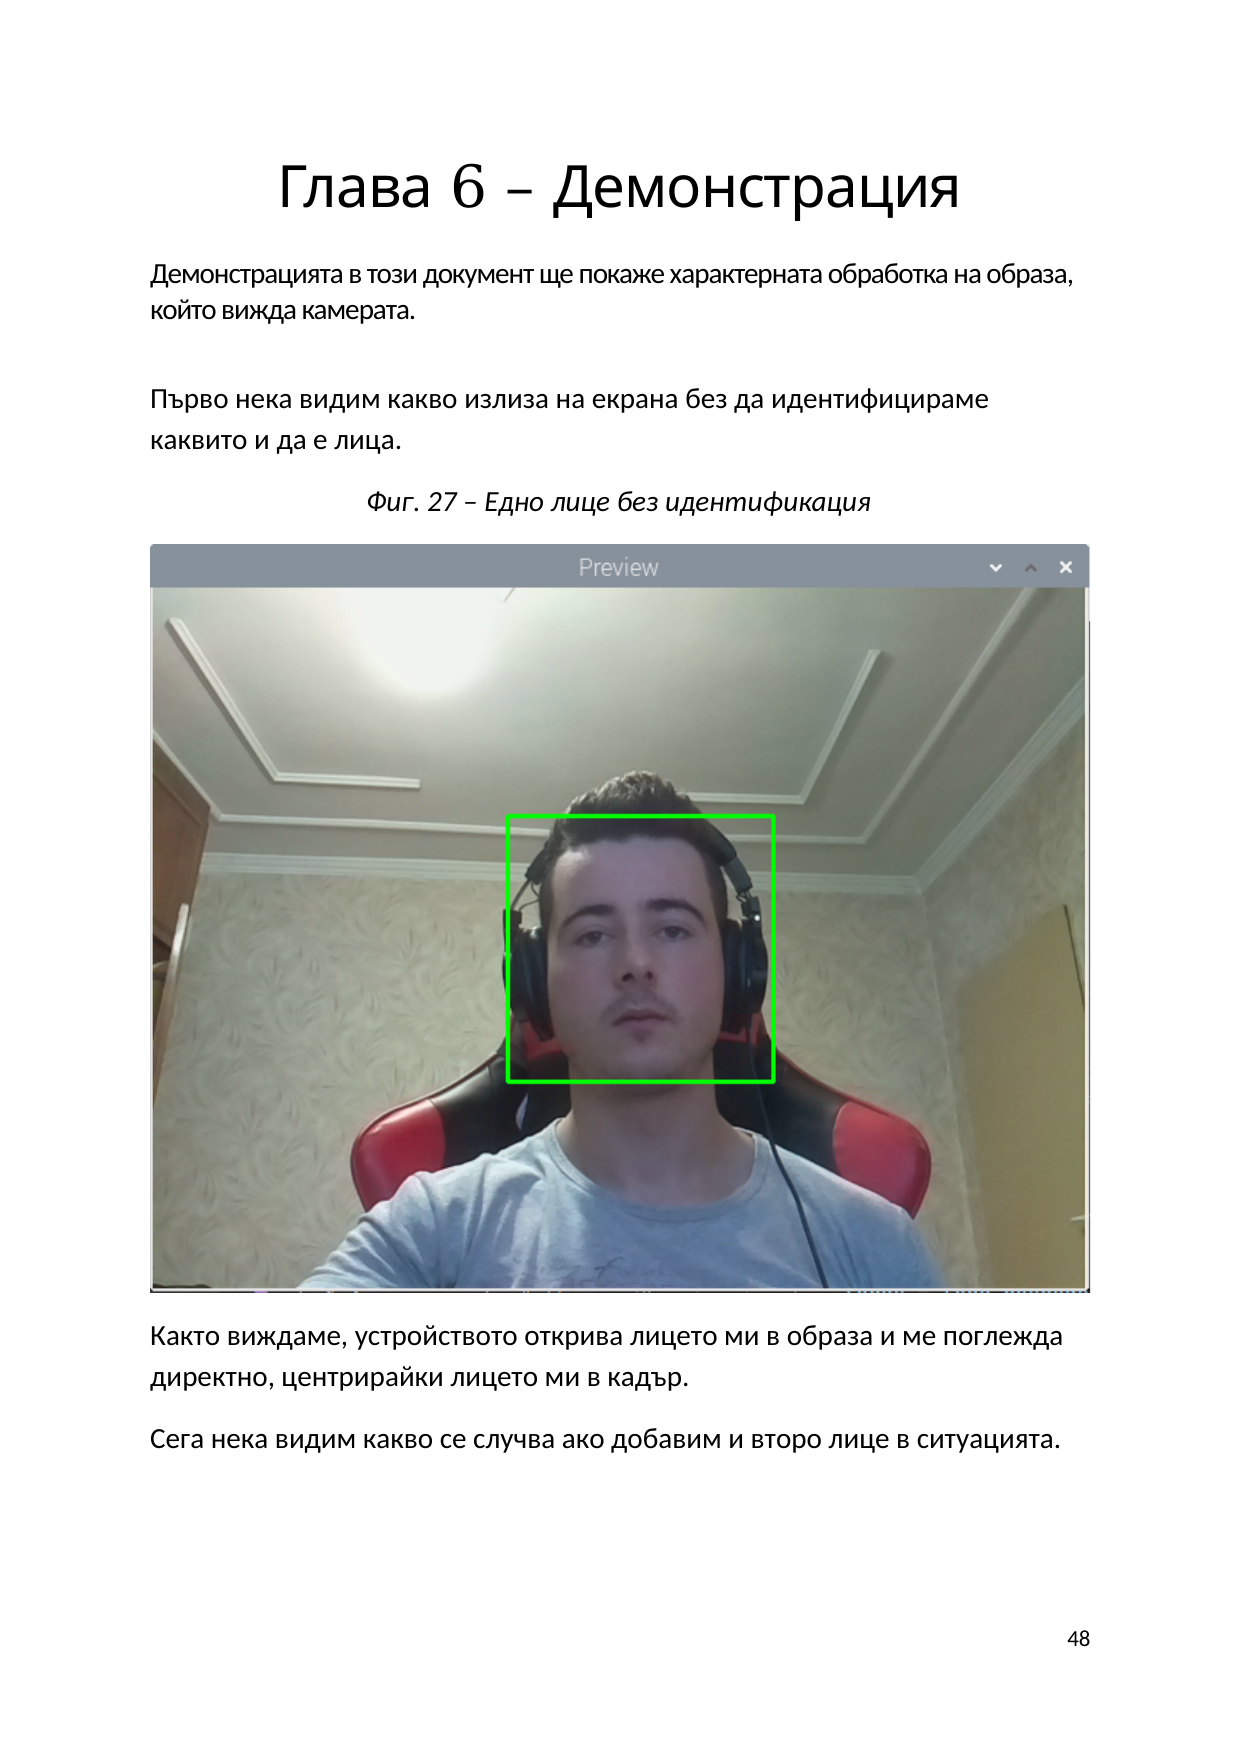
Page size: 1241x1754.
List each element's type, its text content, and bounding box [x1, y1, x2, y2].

text Фиг. 27 – Едно лице без идентификация [150, 483, 1090, 518]
text Първо нека видим какво излиза на екрана без да идентифицираме каквито и да е лица. [150, 380, 1090, 456]
text Сега нека видим какво се случва ако добавим и второ лице в ситуацията. [150, 1420, 1090, 1456]
picture [150, 544, 1091, 1293]
title Демонстрацията в този документ ще покаже характерната обработка на образа, който вижда камерата. [150, 256, 1090, 327]
title Глава 6 – Демонстрация [150, 150, 1090, 220]
text Както виждаме, устройството открива лицето ми в образа и ме поглежда директно, центрирайки лицето ми в кадър. [150, 1317, 1090, 1394]
